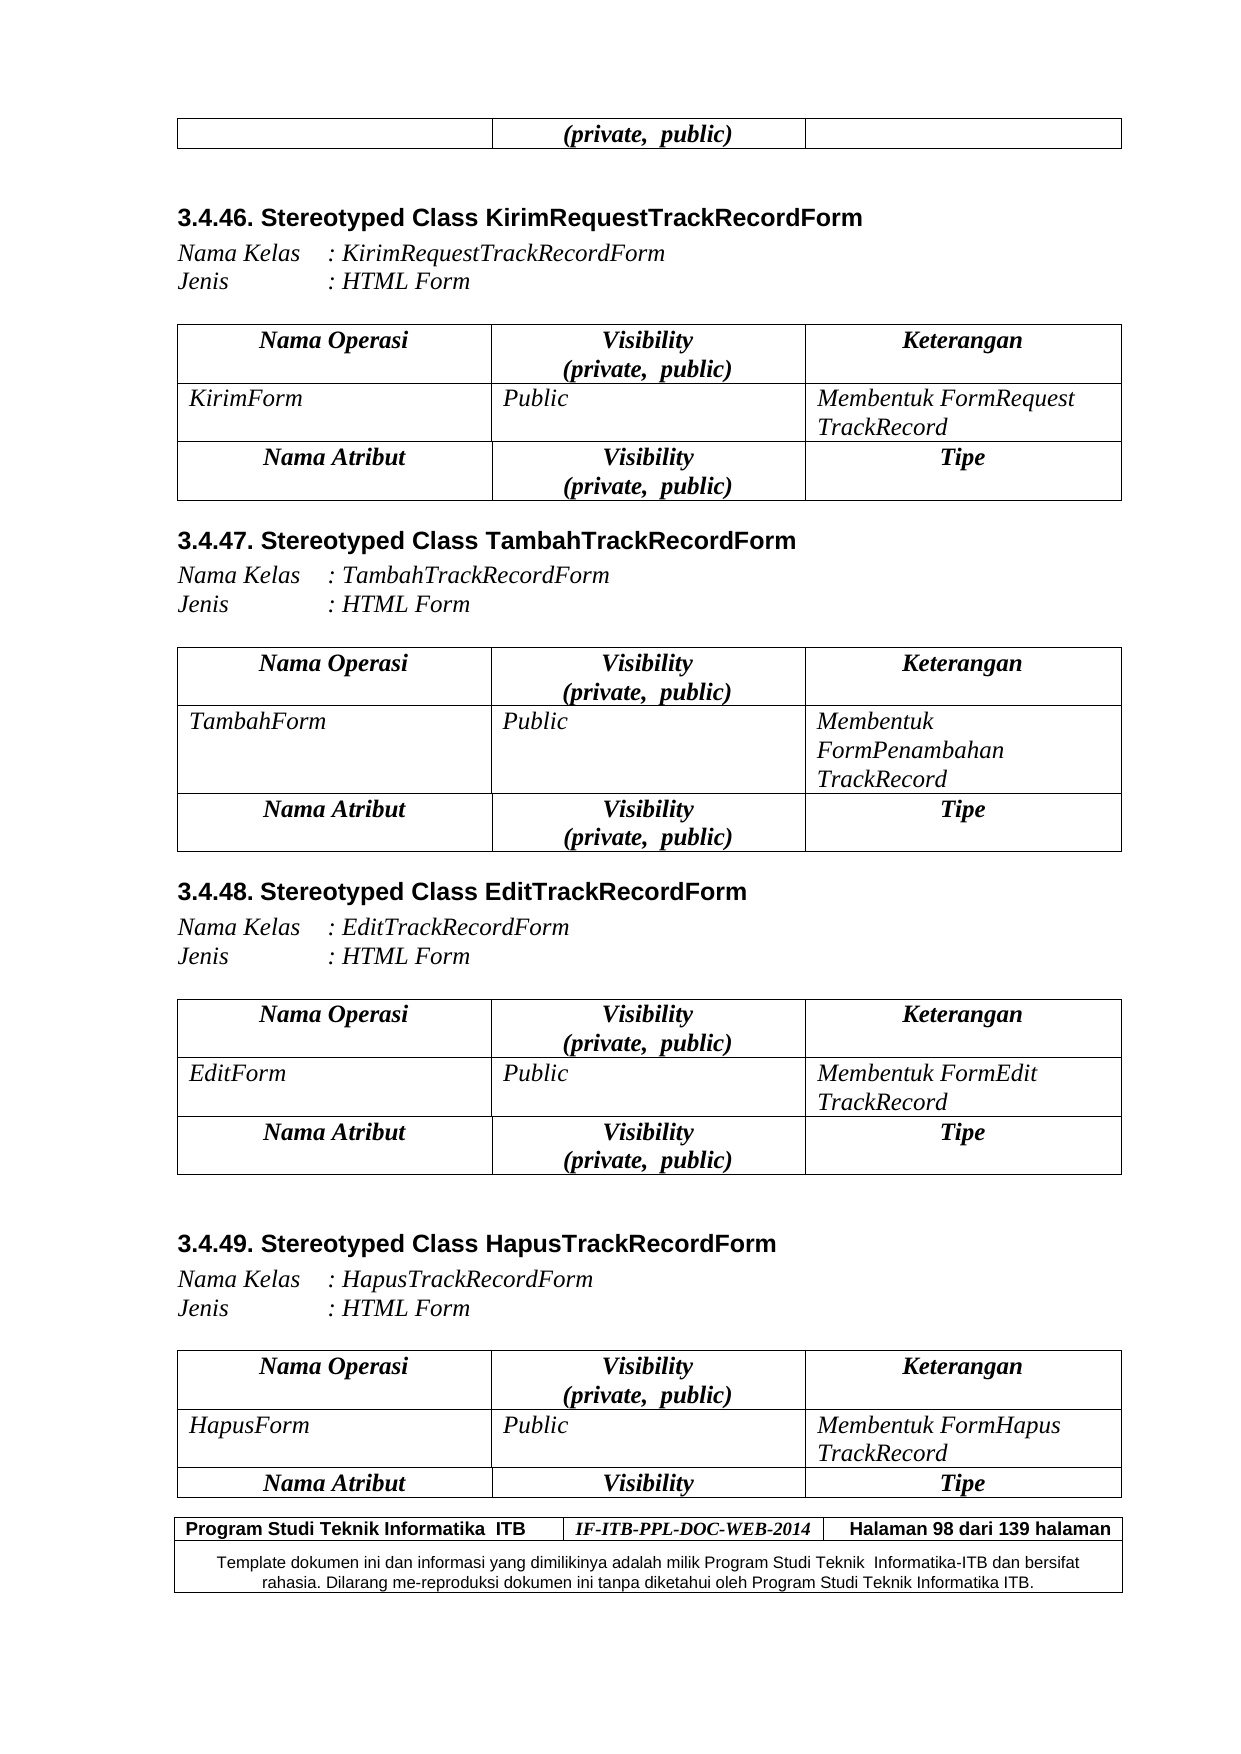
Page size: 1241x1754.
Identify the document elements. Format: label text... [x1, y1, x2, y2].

text Nama Kelas : TambahTrackRecordForm [177, 561, 1122, 589]
text Jenis : HTML Form [177, 589, 1122, 618]
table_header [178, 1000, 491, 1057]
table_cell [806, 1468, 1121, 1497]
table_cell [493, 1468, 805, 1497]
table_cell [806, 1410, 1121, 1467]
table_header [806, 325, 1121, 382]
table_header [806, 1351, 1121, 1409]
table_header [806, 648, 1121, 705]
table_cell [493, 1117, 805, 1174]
text Jenis : HTML Form [177, 941, 1122, 970]
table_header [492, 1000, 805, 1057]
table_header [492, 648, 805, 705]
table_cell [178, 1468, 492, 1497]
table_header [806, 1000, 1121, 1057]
text Nama Kelas : EditTrackRecordForm [177, 912, 1122, 941]
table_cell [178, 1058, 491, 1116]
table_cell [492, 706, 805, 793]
subtitle 3.4.47. Stereotyped Class TambahTrackRecordForm [177, 526, 1122, 554]
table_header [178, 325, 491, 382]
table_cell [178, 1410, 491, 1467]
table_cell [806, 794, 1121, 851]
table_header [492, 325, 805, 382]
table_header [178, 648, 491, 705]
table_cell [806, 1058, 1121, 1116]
subtitle 3.4.48. Stereotyped Class EditTrackRecordForm [177, 877, 1122, 906]
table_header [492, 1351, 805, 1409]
text Nama Kelas : KirimRequestTrackRecordForm [177, 238, 1122, 266]
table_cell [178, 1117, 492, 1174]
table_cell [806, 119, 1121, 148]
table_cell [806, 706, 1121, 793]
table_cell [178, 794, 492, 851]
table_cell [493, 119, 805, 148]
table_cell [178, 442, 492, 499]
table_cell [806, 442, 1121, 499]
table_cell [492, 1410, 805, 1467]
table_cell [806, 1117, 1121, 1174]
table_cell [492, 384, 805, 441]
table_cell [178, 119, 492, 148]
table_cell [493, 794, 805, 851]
subtitle 3.4.46. Stereotyped Class KirimRequestTrackRecordForm [177, 203, 1122, 231]
text Jenis : HTML Form [177, 1293, 1122, 1321]
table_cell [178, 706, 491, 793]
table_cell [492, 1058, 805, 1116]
subtitle 3.4.49. Stereotyped Class HapusTrackRecordForm [177, 1229, 1122, 1258]
text Nama Kelas : HapusTrackRecordForm [177, 1264, 1122, 1293]
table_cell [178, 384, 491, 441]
text Jenis : HTML Form [177, 266, 1122, 295]
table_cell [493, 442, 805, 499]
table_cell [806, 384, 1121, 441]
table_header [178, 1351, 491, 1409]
